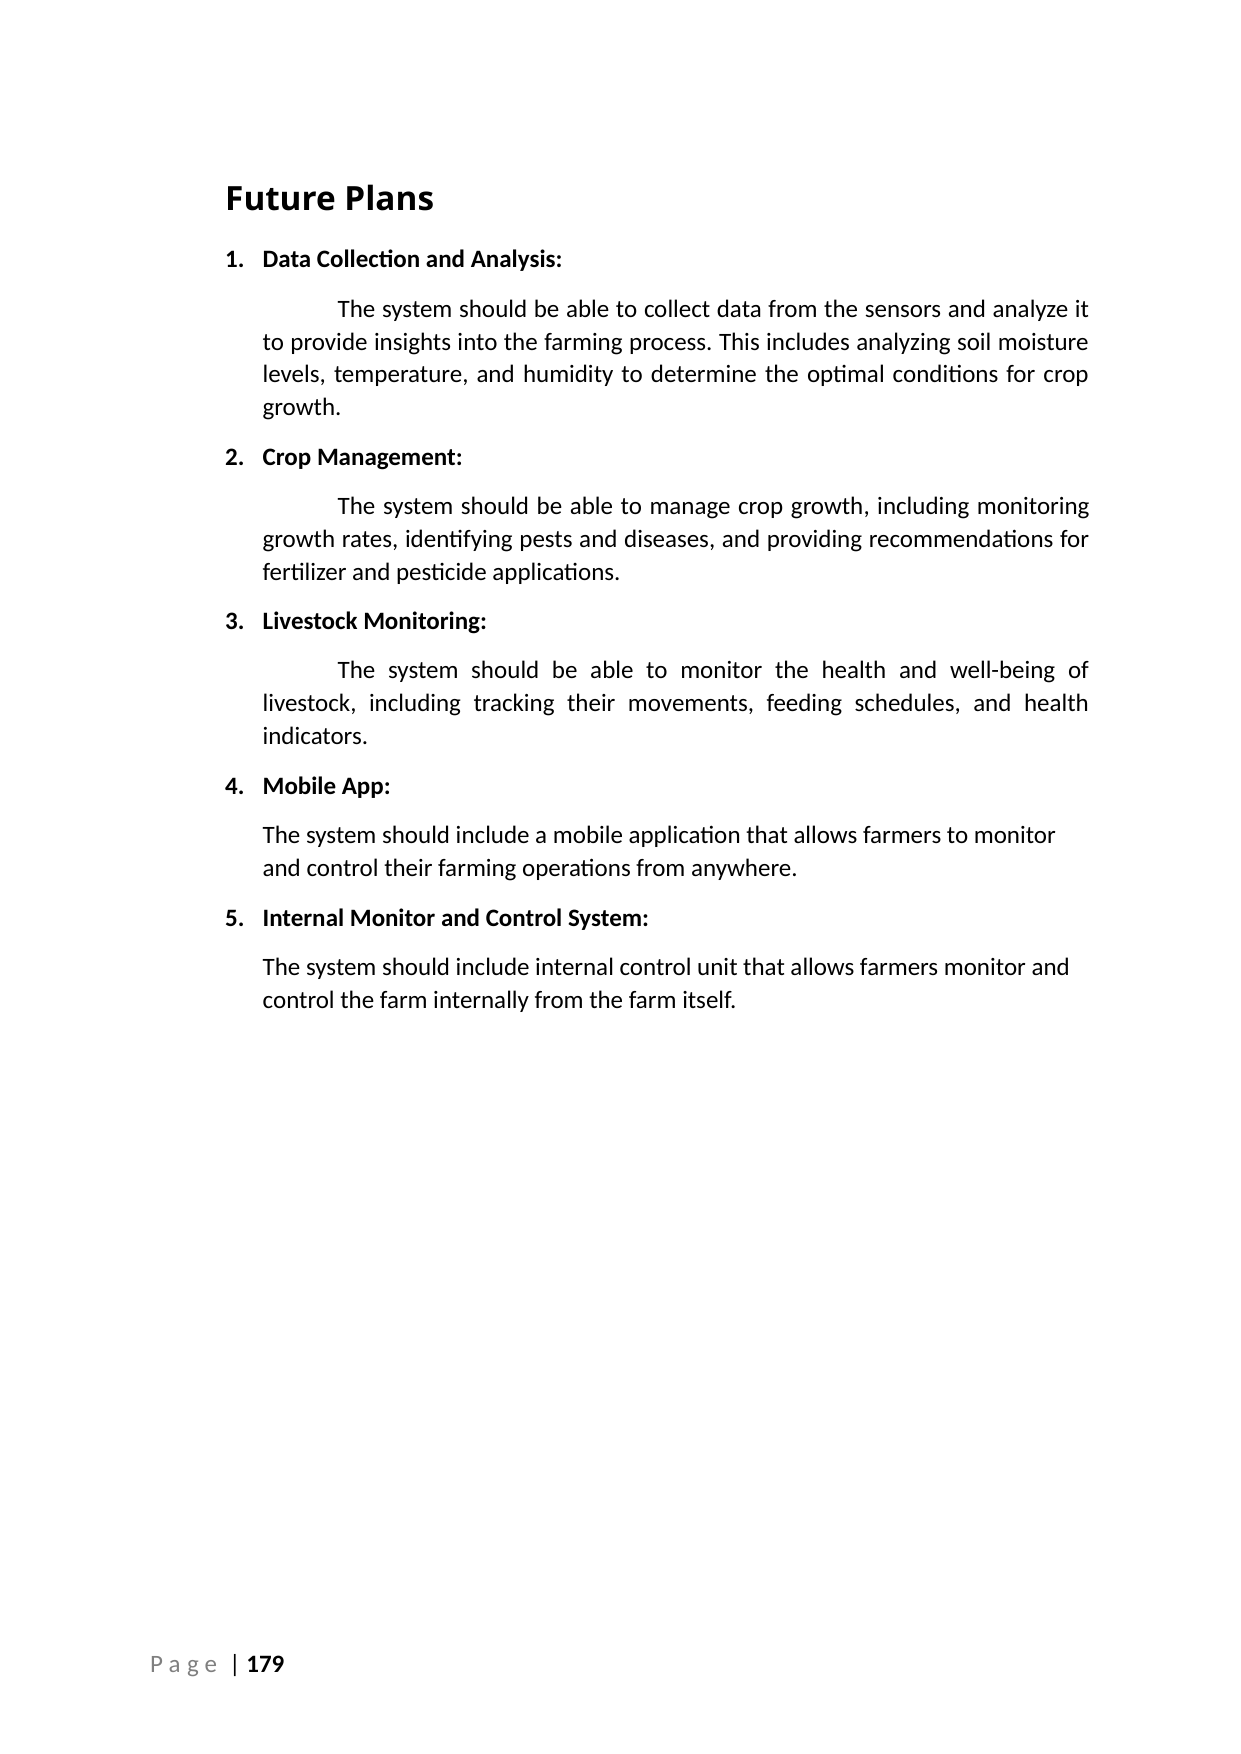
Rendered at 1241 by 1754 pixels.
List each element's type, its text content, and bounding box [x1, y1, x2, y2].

text The system should be able to monitor the health and well-being of livestock, including tracking their movements, feeding schedules, and health indicators. [262, 654, 1090, 751]
list Livestock Monitoring: [225, 605, 1090, 636]
text The system should be able to manage crop growth, including monitoring growth rates, identifying pests and diseases, and providing recommendations for fertilizer and pesticide applications. [262, 490, 1090, 586]
list Crop Management: [225, 441, 1090, 472]
list Data Collection and Analysis: [225, 243, 1090, 274]
text The system should include a mobile application that allows farmers to monitor and control their farming operations from anywhere. [262, 819, 1090, 883]
list Internal Monitor and Control System: [225, 902, 1090, 932]
text The system should include internal control unit that allows farmers monitor and control the farm internally from the farm itself. [262, 951, 1090, 1015]
subtitle Future Plans [225, 175, 1090, 220]
text The system should be able to collect data from the sensors and analyze it to provide insights into the farming process. This includes analyzing soil moisture levels, temperature, and humidity to determine the optimal conditions for crop growth. [262, 293, 1090, 422]
list Mobile App: [225, 770, 1090, 800]
